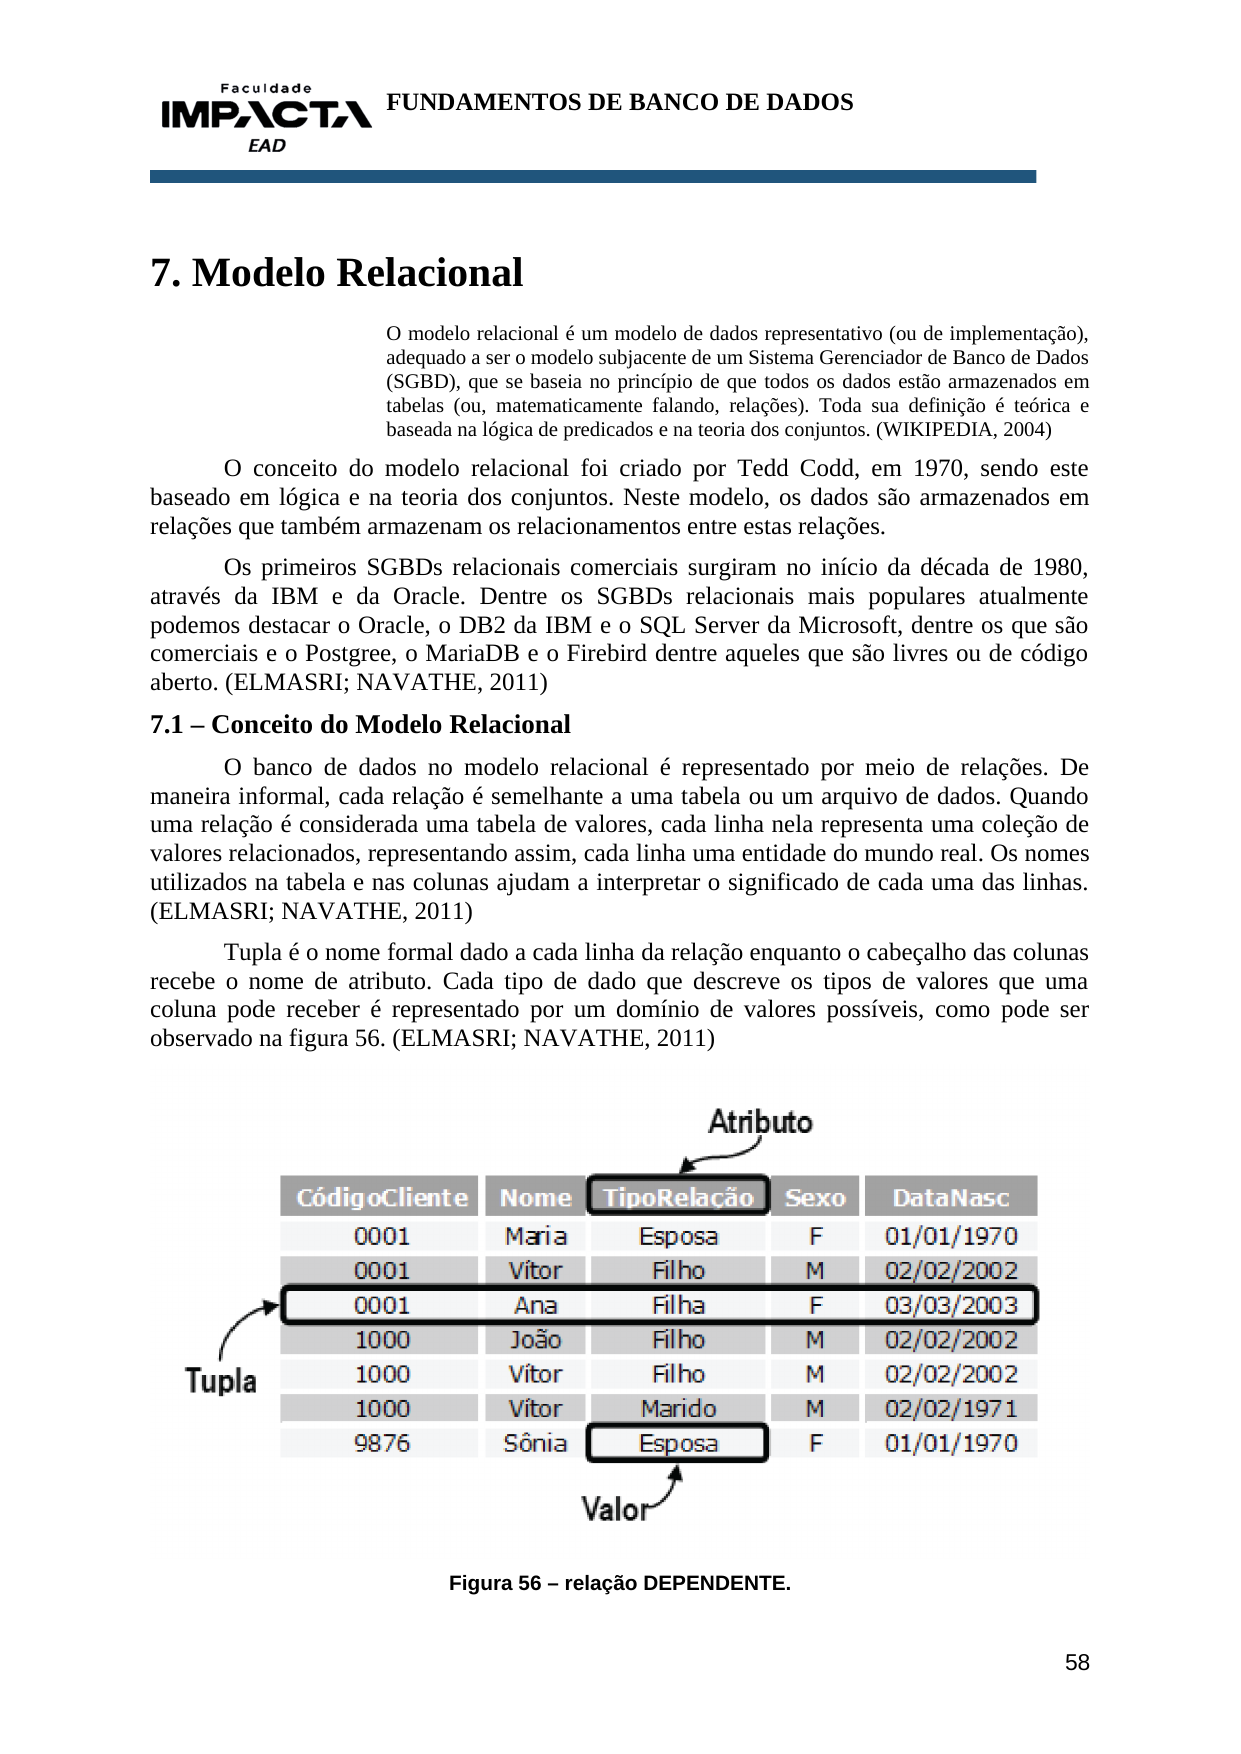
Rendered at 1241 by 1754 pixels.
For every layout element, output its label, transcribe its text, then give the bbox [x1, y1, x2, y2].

picture [150, 1064, 1091, 1559]
picture [150, 170, 1037, 183]
text Tupla é o nome formal dado a cada linha da relação enquanto o cabeçalho das colunas recebe o nome de atributo. Cada tipo de dado que descreve os tipos de valores que uma coluna pode receber é representado por um domínio de valores possíveis, como pode ser observado na figura 56. (ELMASRI; NAVATHE, 2011) [150, 937, 1090, 1052]
text Os primeiros SGBDs relacionais comerciais surgiram no início da década de 1980, através da IBM e da Oracle. Dentre os SGBDs relacionais mais populares atualmente podemos destacar o Oracle, o DB2 da IBM e o SQL Server da Microsoft, dentre os que são comerciais e o Postgree, o MariaDB e o Firebird dentre aqueles que são livres ou de código aberto. (ELMASRI; NAVATHE, 2011) [150, 552, 1090, 696]
text 7.1 – Conceito do Modelo Relacional [150, 708, 1090, 739]
text O banco de dados no modelo relacional é representado por meio de relações. De maneira informal, cada relação é semelhante a uma tabela ou um arquivo de dados. Quando uma relação é considerada uma tabela de valores, cada linha nela representa uma coleção de valores relacionados, representando assim, cada linha uma entidade do mundo real. Os nomes utilizados na tabela e nas colunas ajudam a interpretar o significado de cada uma das linhas. (ELMASRI; NAVATHE, 2011) [150, 752, 1090, 924]
text O modelo relacional é um modelo de dados representativo (ou de implementação), adequado a ser o modelo subjacente de um Sistema Gerenciador de Banco de Dados (SGBD), que se baseia no princípio de que todos os dados estão armazenados em tabelas (ou, matematicamente falando, relações). Toda sua definição é teórica e baseada na lógica de predicados e na teoria dos conjuntos. (WIKIPEDIA, 2004) [386, 321, 1090, 441]
text 7. Modelo Relacional [150, 248, 1090, 296]
picture [150, 75, 379, 161]
text O conceito do modelo relacional foi criado por Tedd Codd, em 1970, sendo este baseado em lógica e na teoria dos conjuntos. Neste modelo, os dados são armazenados em relações que também armazenam os relacionamentos entre estas relações. [150, 453, 1090, 540]
text Figura 56 – relação DEPENDENTE. [150, 1571, 1090, 1595]
